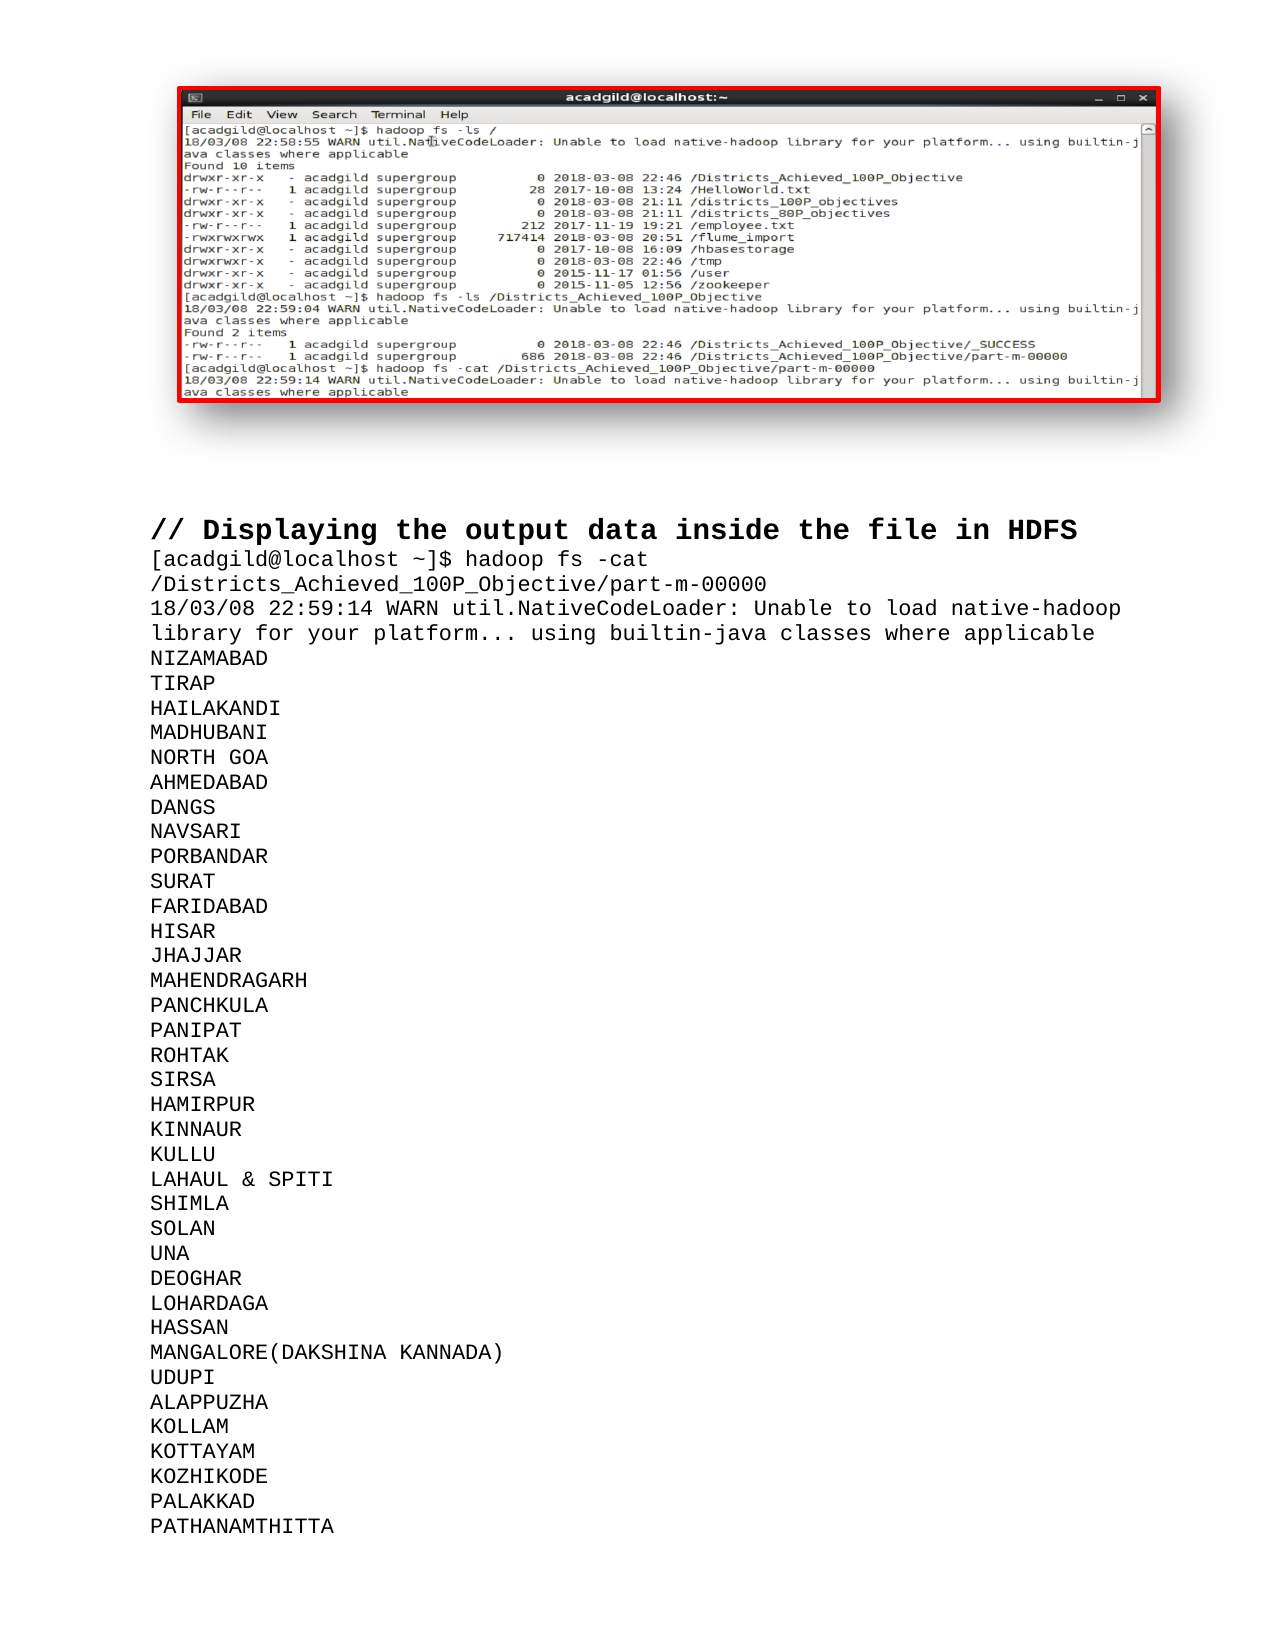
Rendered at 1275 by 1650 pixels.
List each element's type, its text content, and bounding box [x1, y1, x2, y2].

text HAILAKANDI [150, 697, 1125, 722]
text DANGS [150, 796, 1125, 821]
text 18/03/08 22:59:14 WARN util.NativeCodeLoader: Unable to load native-hadoop library for your platform... using builtin-java classes where applicable [150, 598, 1125, 647]
text JHAJJAR [150, 945, 1125, 969]
text ROHTAK [150, 1044, 1125, 1069]
text NORTH GOA [150, 746, 1125, 771]
text PANCHKULA [150, 994, 1125, 1019]
text PALAKKAD [150, 1490, 1125, 1515]
text PORBANDAR [150, 846, 1125, 870]
text SOLAN [150, 1217, 1125, 1242]
text UNA [150, 1242, 1125, 1267]
text LAHAUL & SPITI [150, 1168, 1125, 1193]
text FARIDABAD [150, 895, 1125, 920]
text KOTTAYAM [150, 1441, 1125, 1465]
text SIRSA [150, 1069, 1125, 1093]
text [acadgild@localhost ~]$ hadoop fs -cat /Districts_Achieved_100P_Objective/part-m-00000 [150, 548, 1125, 598]
text HISAR [150, 920, 1125, 945]
text SURAT [150, 870, 1125, 895]
text MANGALORE(DAKSHINA KANNADA) [150, 1341, 1125, 1366]
text PATHANAMTHITTA [150, 1515, 1125, 1540]
text NIZAMABAD [150, 647, 1125, 672]
text LOHARDAGA [150, 1292, 1125, 1317]
text MAHENDRAGARH [150, 969, 1125, 994]
text SHIMLA [150, 1193, 1125, 1217]
picture [181, 90, 1156, 398]
text HAMIRPUR [150, 1093, 1125, 1118]
text ALAPPUZHA [150, 1391, 1125, 1416]
text NAVSARI [150, 821, 1125, 846]
text PANIPAT [150, 1019, 1125, 1044]
text AHMEDABAD [150, 771, 1125, 796]
text TIRAP [150, 672, 1125, 697]
text // Displaying the output data inside the file in HDFS [150, 515, 1125, 548]
text MADHUBANI [150, 722, 1125, 746]
text KOLLAM [150, 1416, 1125, 1441]
text KULLU [150, 1143, 1125, 1168]
text KINNAUR [150, 1118, 1125, 1143]
text UDUPI [150, 1366, 1125, 1391]
text DEOGHAR [150, 1267, 1125, 1292]
text KOZHIKODE [150, 1465, 1125, 1490]
text HASSAN [150, 1317, 1125, 1341]
